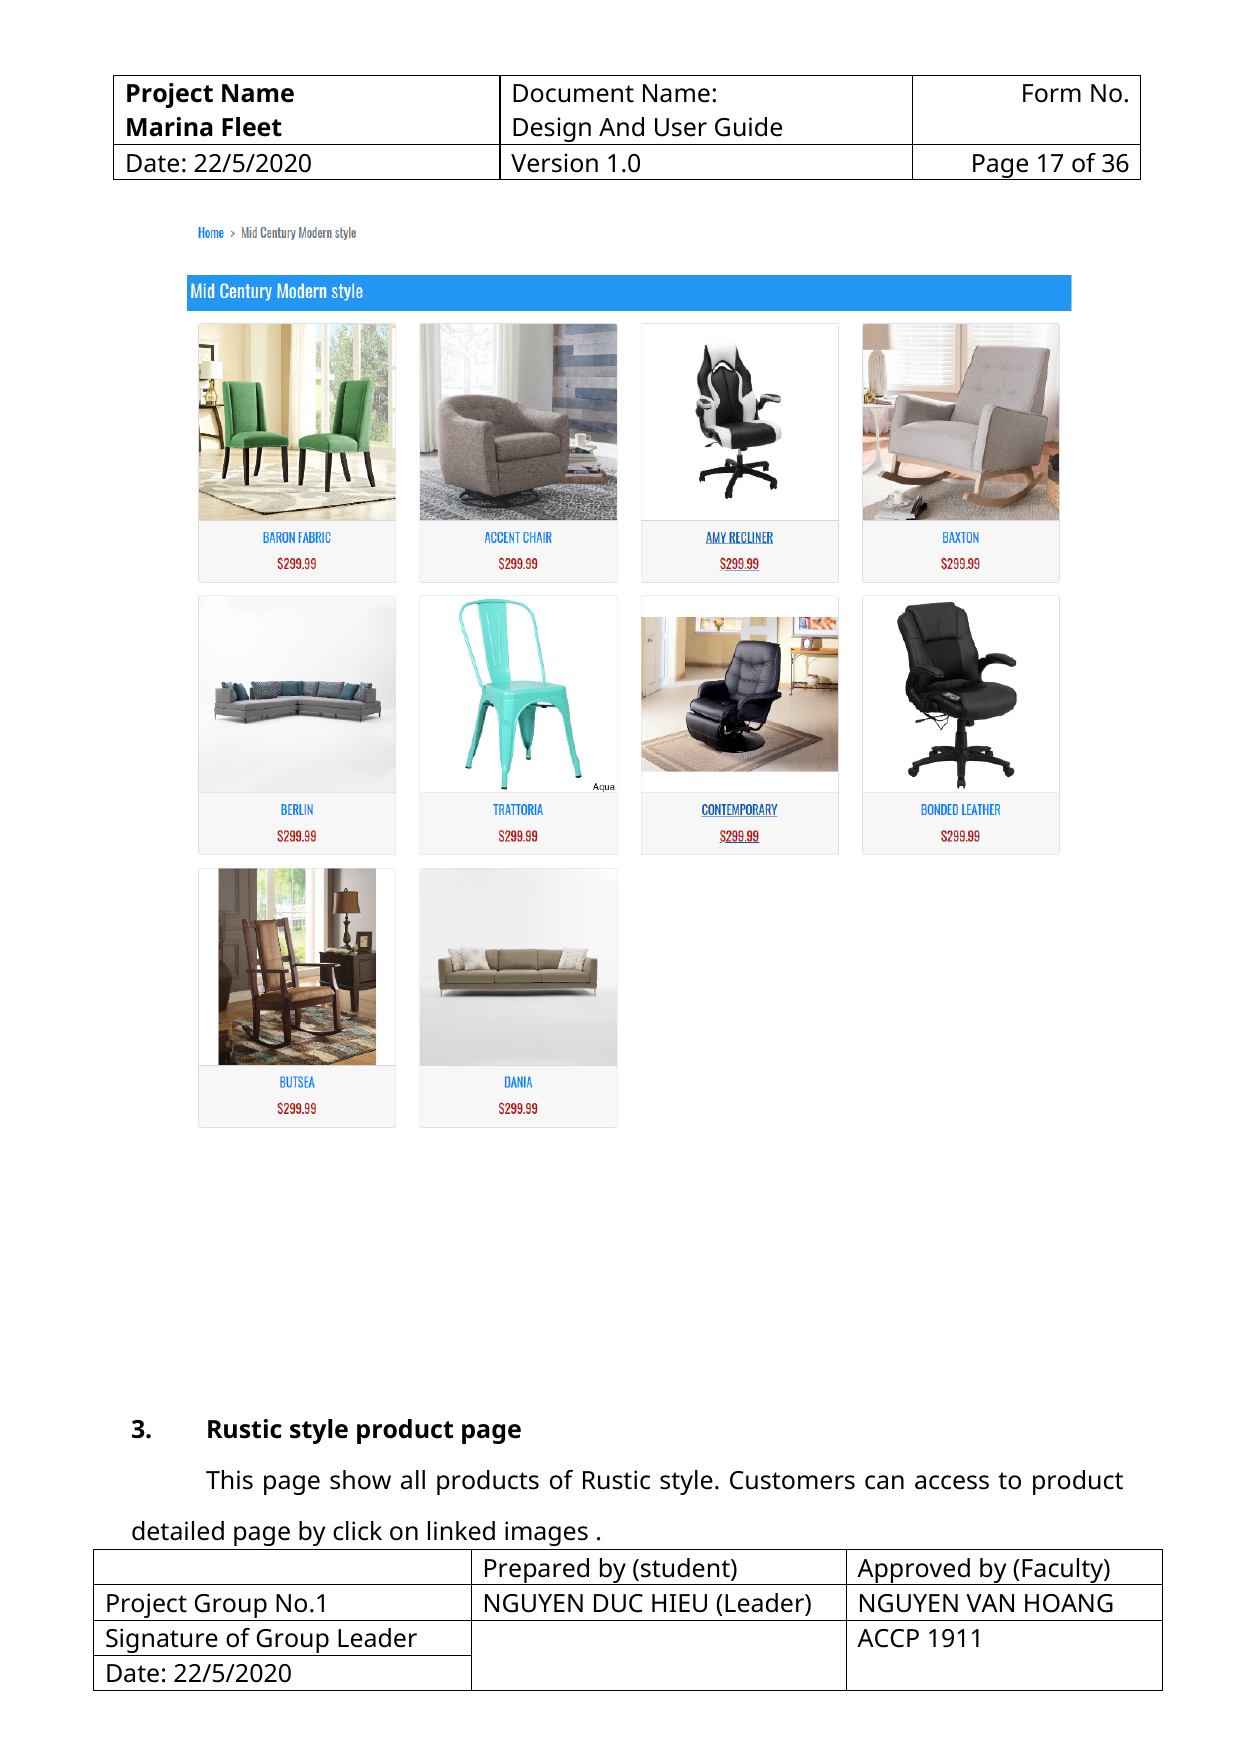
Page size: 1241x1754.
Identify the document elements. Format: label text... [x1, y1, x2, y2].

picture [132, 367, 1124, 1293]
list This page show all products of Rustic style. Customers can access to product detailed page by click on linked images . [131, 265, 1125, 351]
subtitle Rustic style product page [131, 214, 1125, 248]
